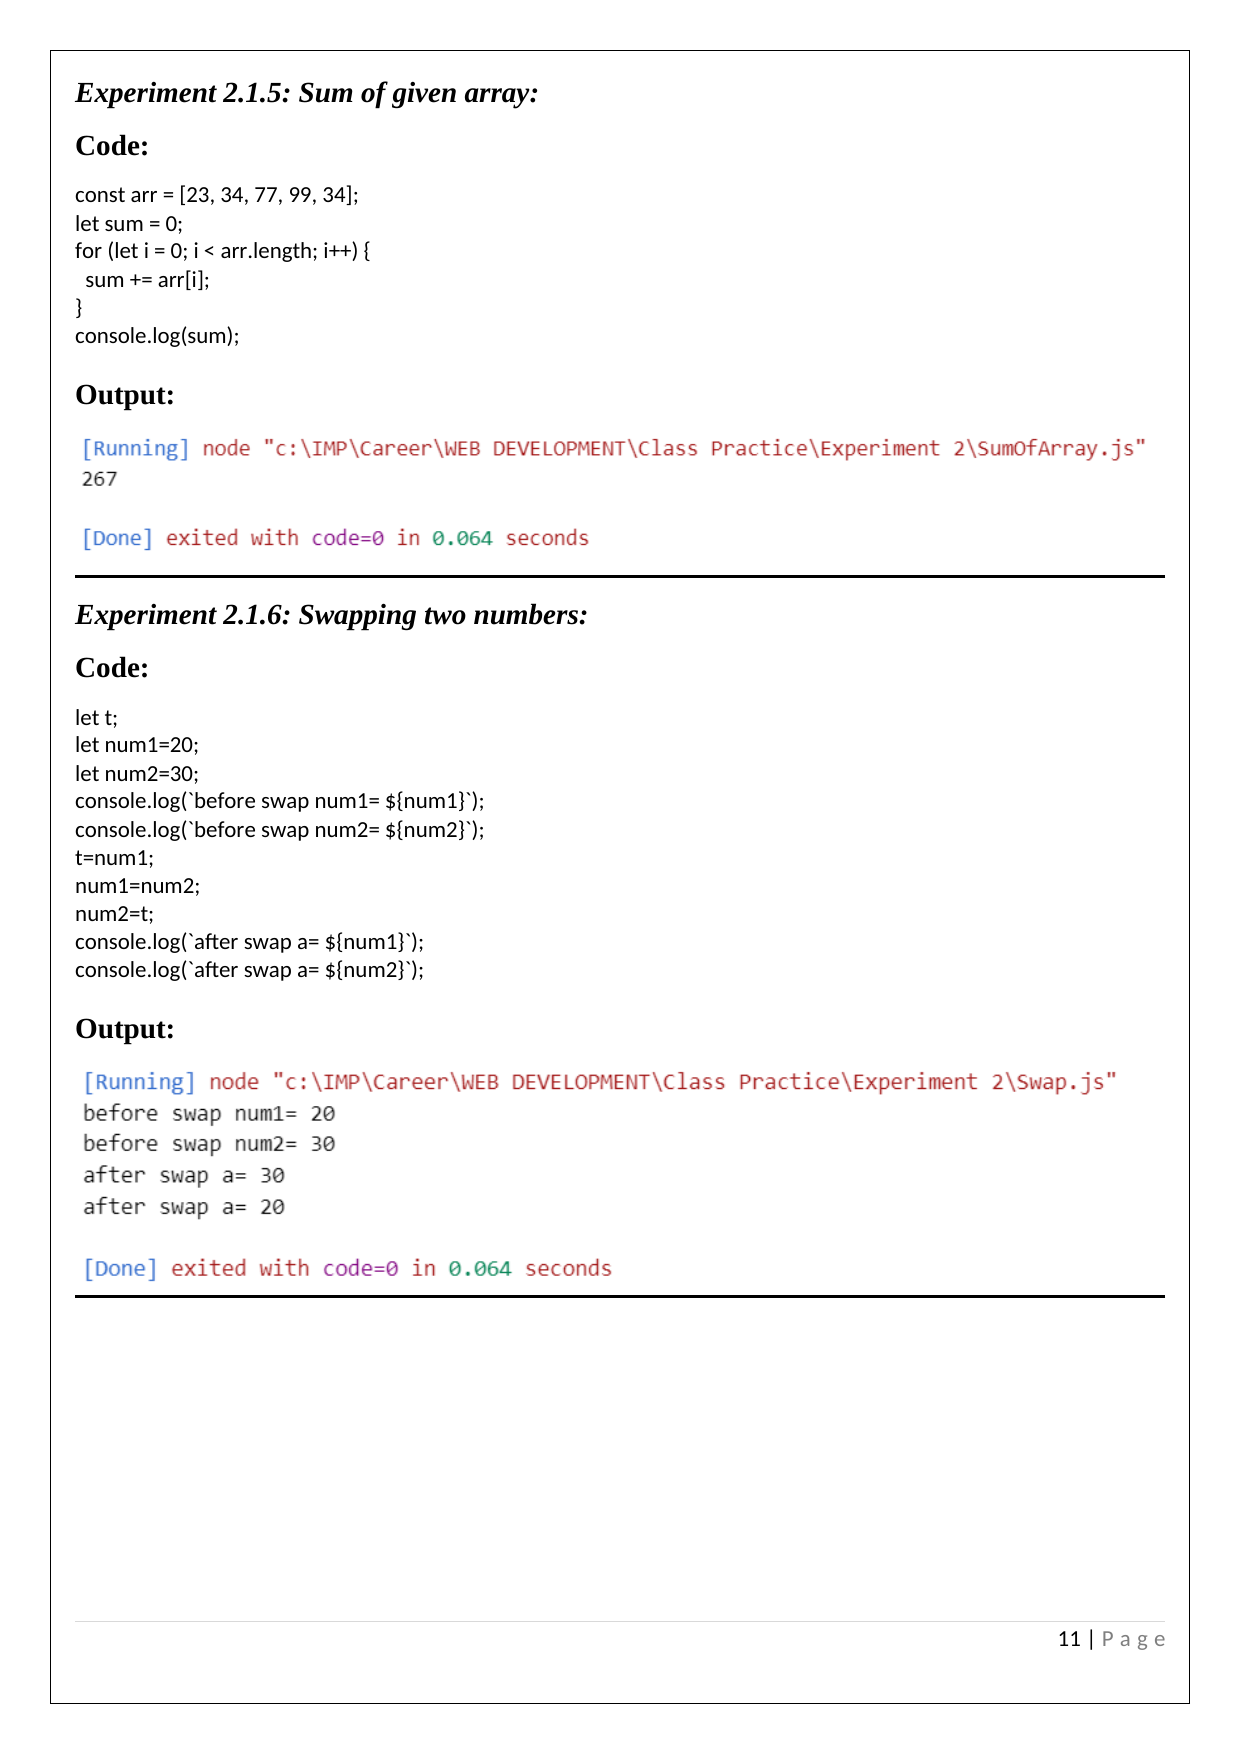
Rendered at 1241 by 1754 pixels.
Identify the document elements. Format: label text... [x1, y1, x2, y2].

text t=num1; [75, 843, 1165, 871]
text Output: [75, 377, 1165, 410]
text Experiment 2.1.5: Sum of given array: [75, 75, 1165, 108]
text Experiment 2.1.6: Swapping two numbers: [75, 597, 1165, 631]
picture [75, 429, 1166, 573]
text num2=t; [75, 899, 1165, 927]
text const arr = [23, 34, 77, 99, 34]; [75, 181, 1165, 209]
text let sum = 0; [75, 209, 1165, 237]
text let num1=20; [75, 731, 1165, 759]
text for (let i = 0; i < arr.length; i++) { [75, 237, 1165, 265]
text Output: [75, 1011, 1165, 1044]
text console.log(`after swap a= ${num2}`); [75, 955, 1165, 983]
text } [75, 293, 1165, 321]
text let num2=30; [75, 759, 1165, 787]
text num1=num2; [75, 871, 1165, 899]
text console.log(sum); [75, 321, 1165, 349]
text Code: [75, 128, 1165, 161]
text sum += arr[i]; [75, 265, 1165, 293]
text console.log(`after swap a= ${num1}`); [75, 927, 1165, 955]
text console.log(`before swap num1= ${num1}`); [75, 787, 1165, 815]
text console.log(`before swap num2= ${num2}`); [75, 815, 1165, 843]
text let t; [75, 703, 1165, 731]
picture [75, 1063, 1166, 1293]
text Code: [75, 650, 1165, 683]
